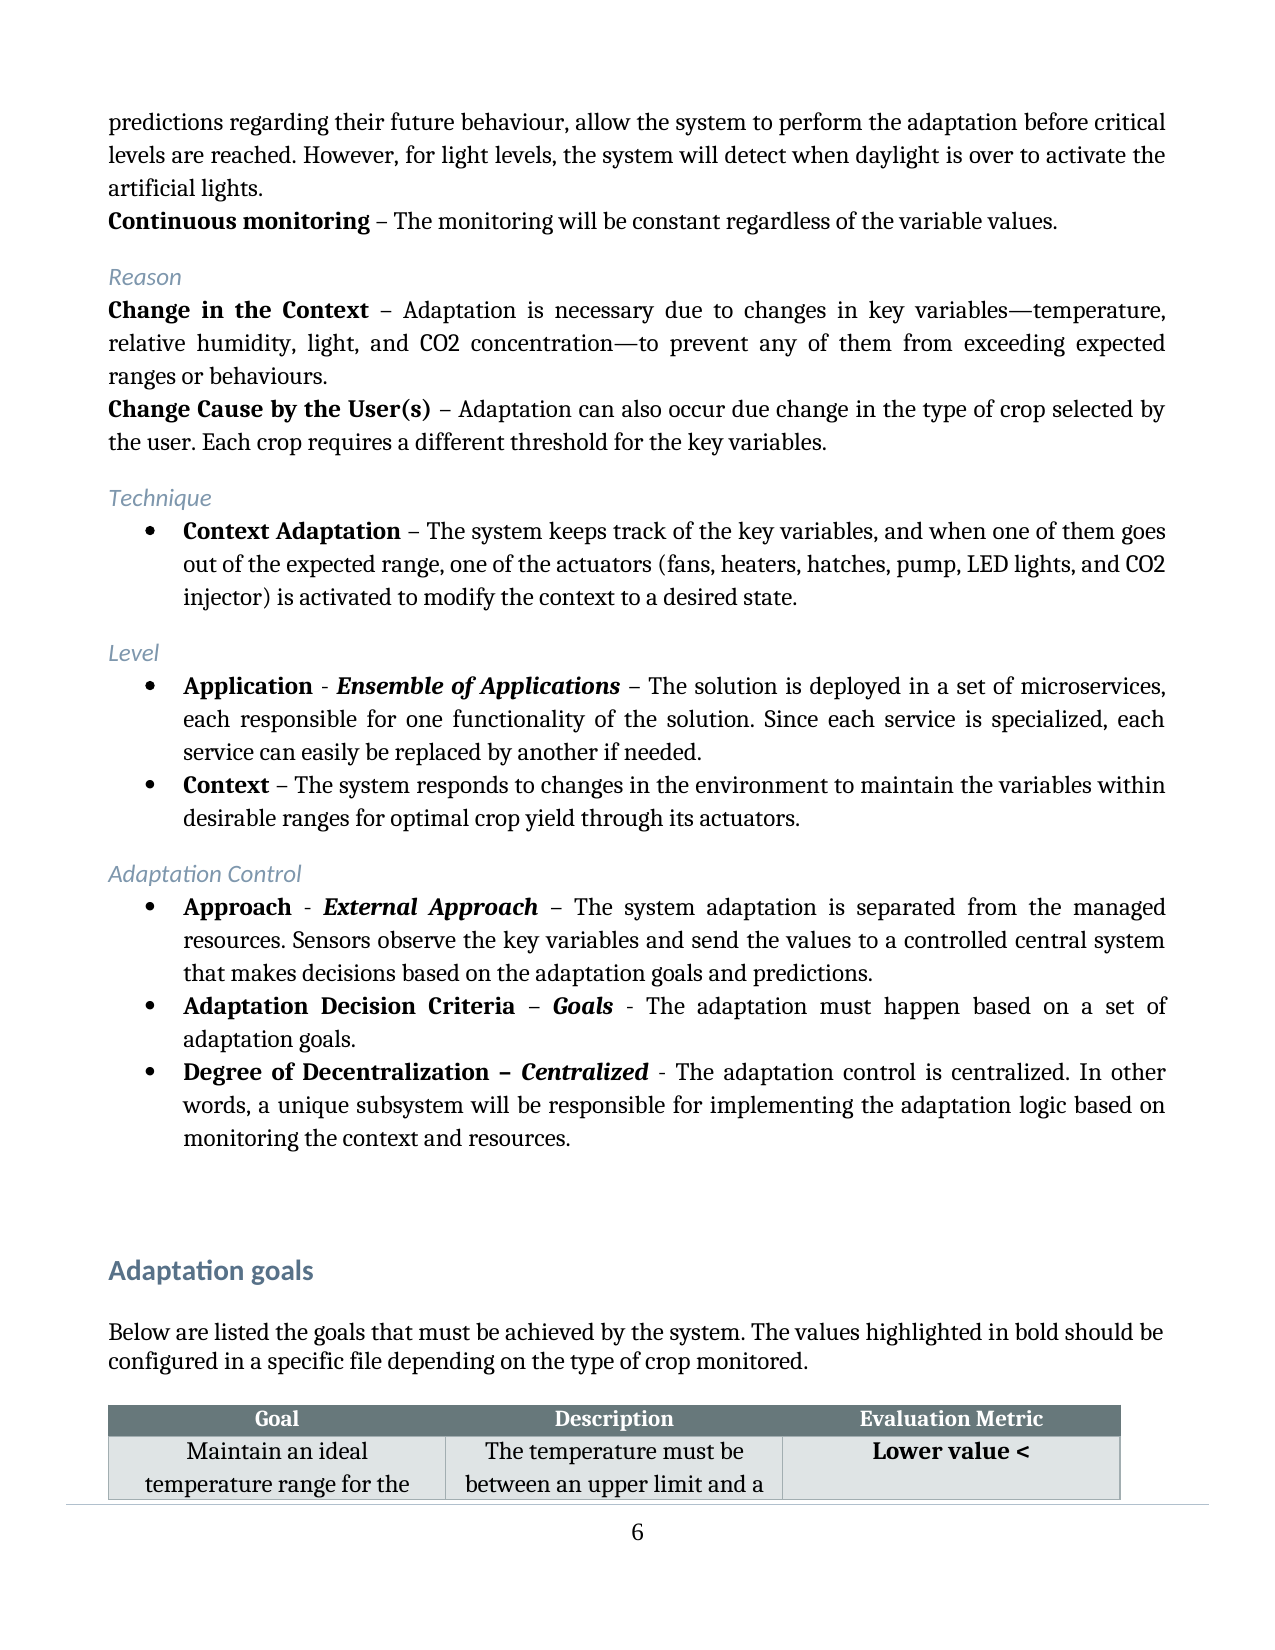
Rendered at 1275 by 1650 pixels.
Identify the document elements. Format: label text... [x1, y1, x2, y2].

text Change in the Context – Adaptation is necessary due to changes in key variables—temperature, relative humidity, light, and CO2 concentration—to prevent any of them from exceeding expected ranges or behaviours. [108, 296, 1167, 391]
subtitle Technique [108, 482, 1167, 512]
list Context – The system responds to changes in the environment to maintain the variables within desirable ranges for optimal crop yield through its actuators. [146, 771, 1167, 833]
subtitle Adaptation goals [108, 1252, 1167, 1288]
table_header Goal [109, 1406, 445, 1436]
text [108, 108, 1167, 203]
list Approach - External Approach – The system adaptation is separated from the managed resources. Sensors observe the key variables and send the values to a controlled central system that makes decisions based on the adaptation goals and predictions. [146, 893, 1167, 987]
subtitle Reason [108, 261, 1167, 291]
text Change Cause by the User(s) – Adaptation can also occur due change in the type of crop selected by the user. Each crop requires a different threshold for the key variables. [108, 395, 1167, 457]
list Application - Ensemble of Applications – The solution is deployed in a set of microservices, each responsible for one functionality of the solution. Since each service is specialized, each service can easily be replaced by another if needed. [146, 672, 1167, 767]
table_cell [783, 1437, 1119, 1499]
table_header Description [446, 1406, 782, 1436]
text Below are listed the goals that must be achieved by the system. The values highlighted in bold should be configured in a specific file depending on the type of crop monitored. [108, 1318, 1167, 1376]
list Adaptation Decision Criteria – Goals - The adaptation must happen based on a set of adaptation goals. [146, 992, 1167, 1053]
subtitle Adaptation Control [108, 858, 1167, 888]
text Continuous monitoring – The monitoring will be constant regardless of the variable values. [108, 207, 1167, 236]
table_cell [446, 1437, 782, 1499]
list Context Adaptation – The system keeps track of the key variables, and when one of them goes out of the expected range, one of the actuators (fans, heaters, hatches, pump, LED lights, and CO2 injector) is activated to modify the context to a desired state. [146, 517, 1167, 612]
list Degree of Decentralization – Centralized - The adaptation control is centralized. In other words, a unique subsystem will be responsible for implementing the adaptation logic based on monitoring the context and resources. [146, 1058, 1167, 1153]
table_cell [109, 1437, 445, 1499]
table_header Evaluation Metric [783, 1406, 1119, 1436]
subtitle Level [108, 637, 1167, 667]
